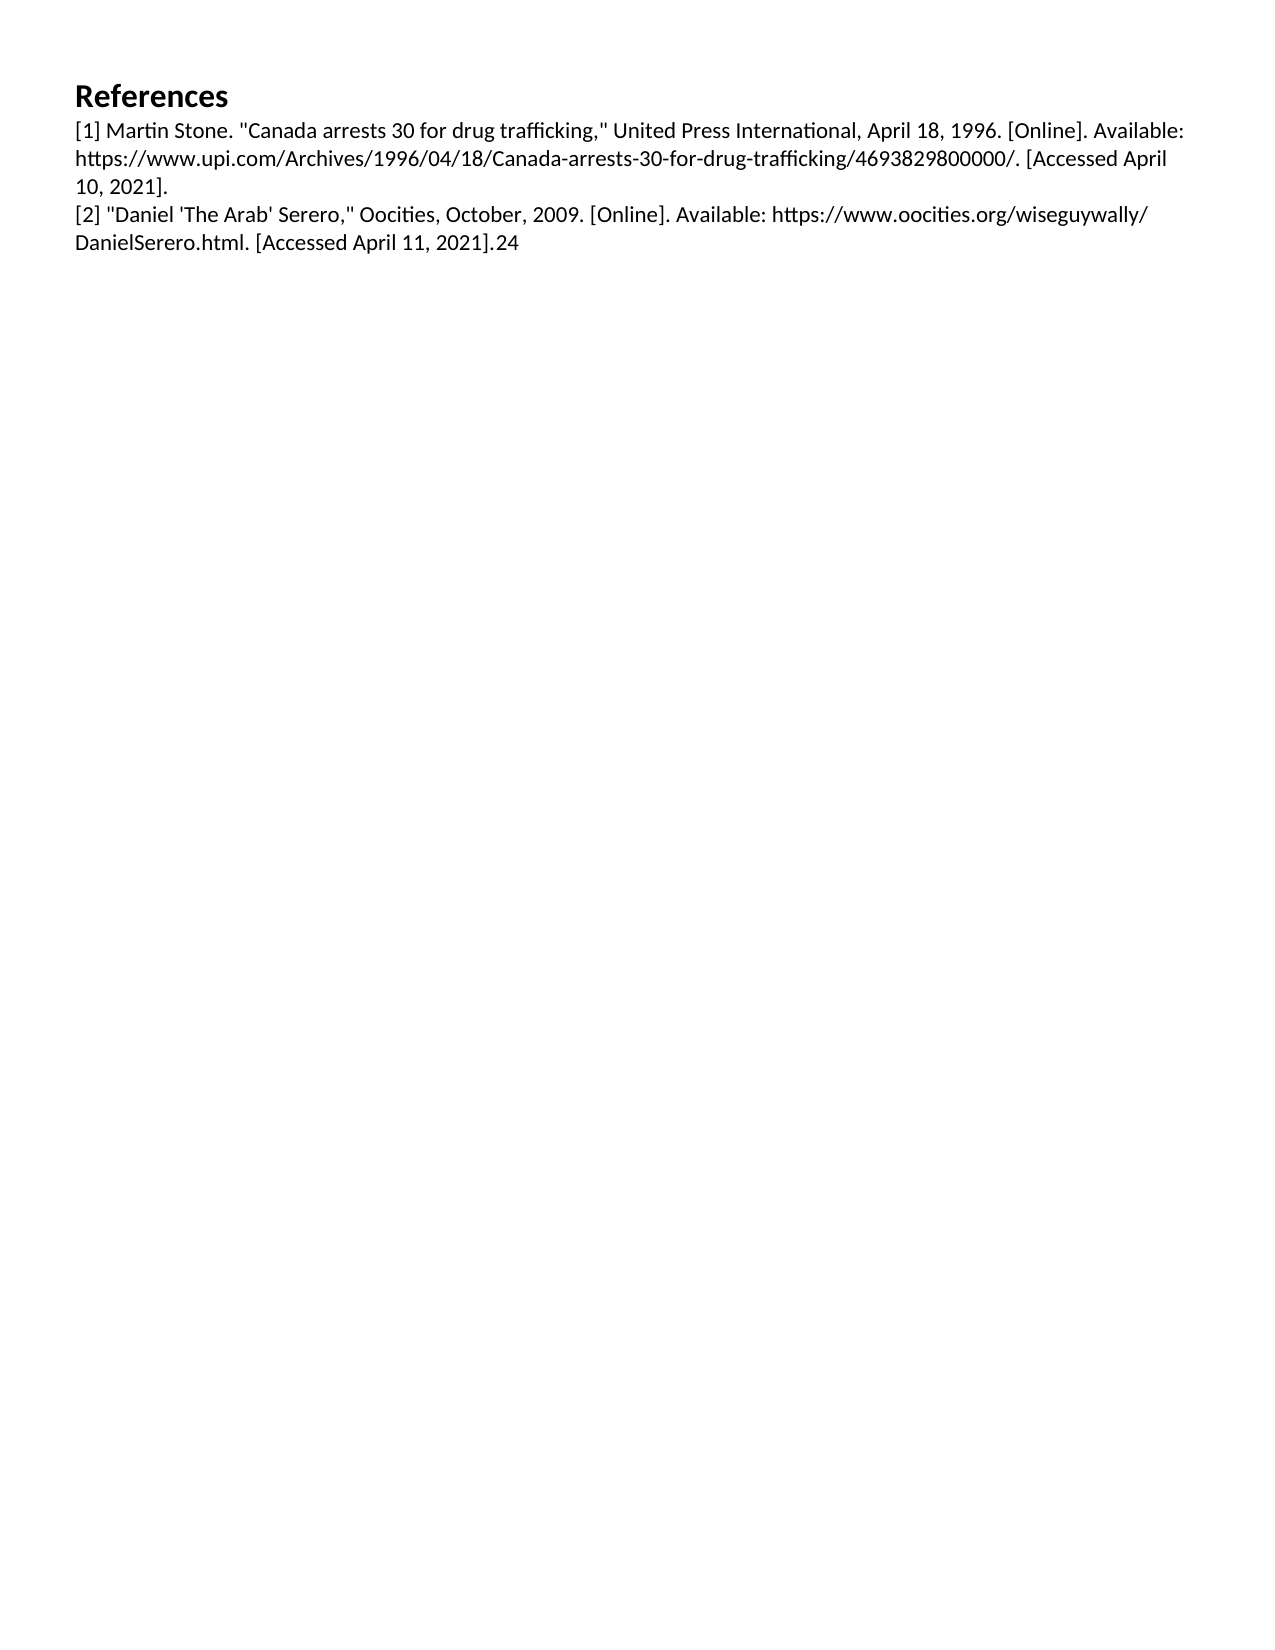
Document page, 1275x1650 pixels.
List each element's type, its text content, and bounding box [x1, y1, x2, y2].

text [2] "Daniel 'The Arab' Serero," Oocities, October, 2009. [Online]. Available: https://www.oocities.org/wiseguywally/ DanielSerero.html. [Accessed April 11, 2021].24 [75, 200, 1200, 256]
text [1] Martin Stone. "Canada arrests 30 for drug trafficking," United Press International, April 18, 1996. [Online]. Available: https://www.upi.com/Archives/1996/04/18/Canada-arrests-30-for-drug-trafficking/4693829800000/. [Accessed April 10, 2021]. [75, 116, 1200, 200]
text References [75, 75, 1200, 116]
